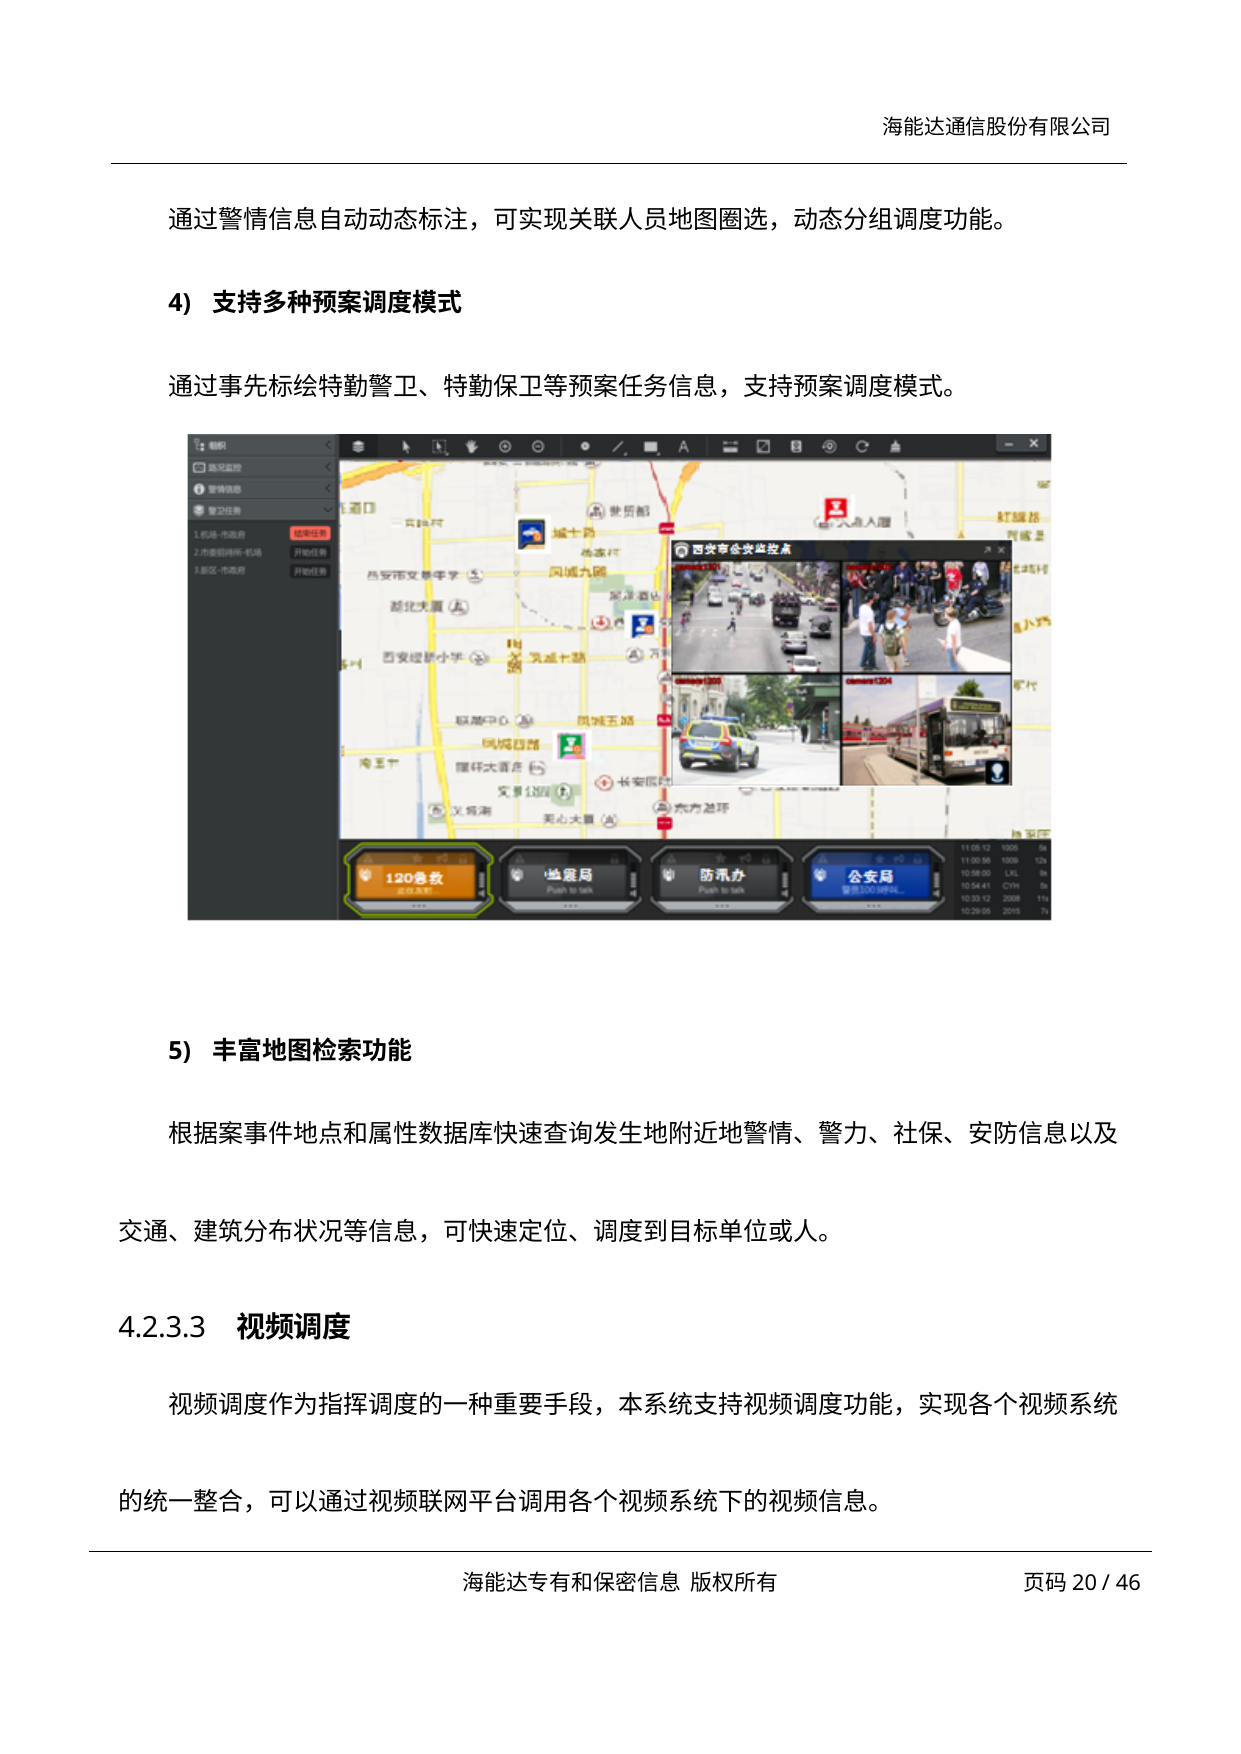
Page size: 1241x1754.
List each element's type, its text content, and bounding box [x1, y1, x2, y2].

list 支持多种预案调度模式 [168, 268, 1122, 333]
list 丰富地图检索功能 [168, 1016, 1122, 1081]
text 根据案事件地点和属性数据库快速查询发生地附近地警情、警力、社保、安防信息以及交通、建筑分布状况等信息，可快速定位、调度到目标单位或人。 [118, 1099, 1122, 1262]
text 通过警情信息自动动态标注，可实现关联人员地图圈选，动态分组调度功能。 [118, 185, 1122, 250]
picture [187, 434, 1053, 922]
subtitle 视频调度 [118, 1292, 1122, 1357]
text 视频调度作为指挥调度的一种重要手段，本系统支持视频调度功能，实现各个视频系统的统一整合，可以通过视频联网平台调用各个视频系统下的视频信息。 [118, 1370, 1122, 1532]
text 通过事先标绘特勤警卫、特勤保卫等预案任务信息，支持预案调度模式。 [118, 352, 1122, 417]
